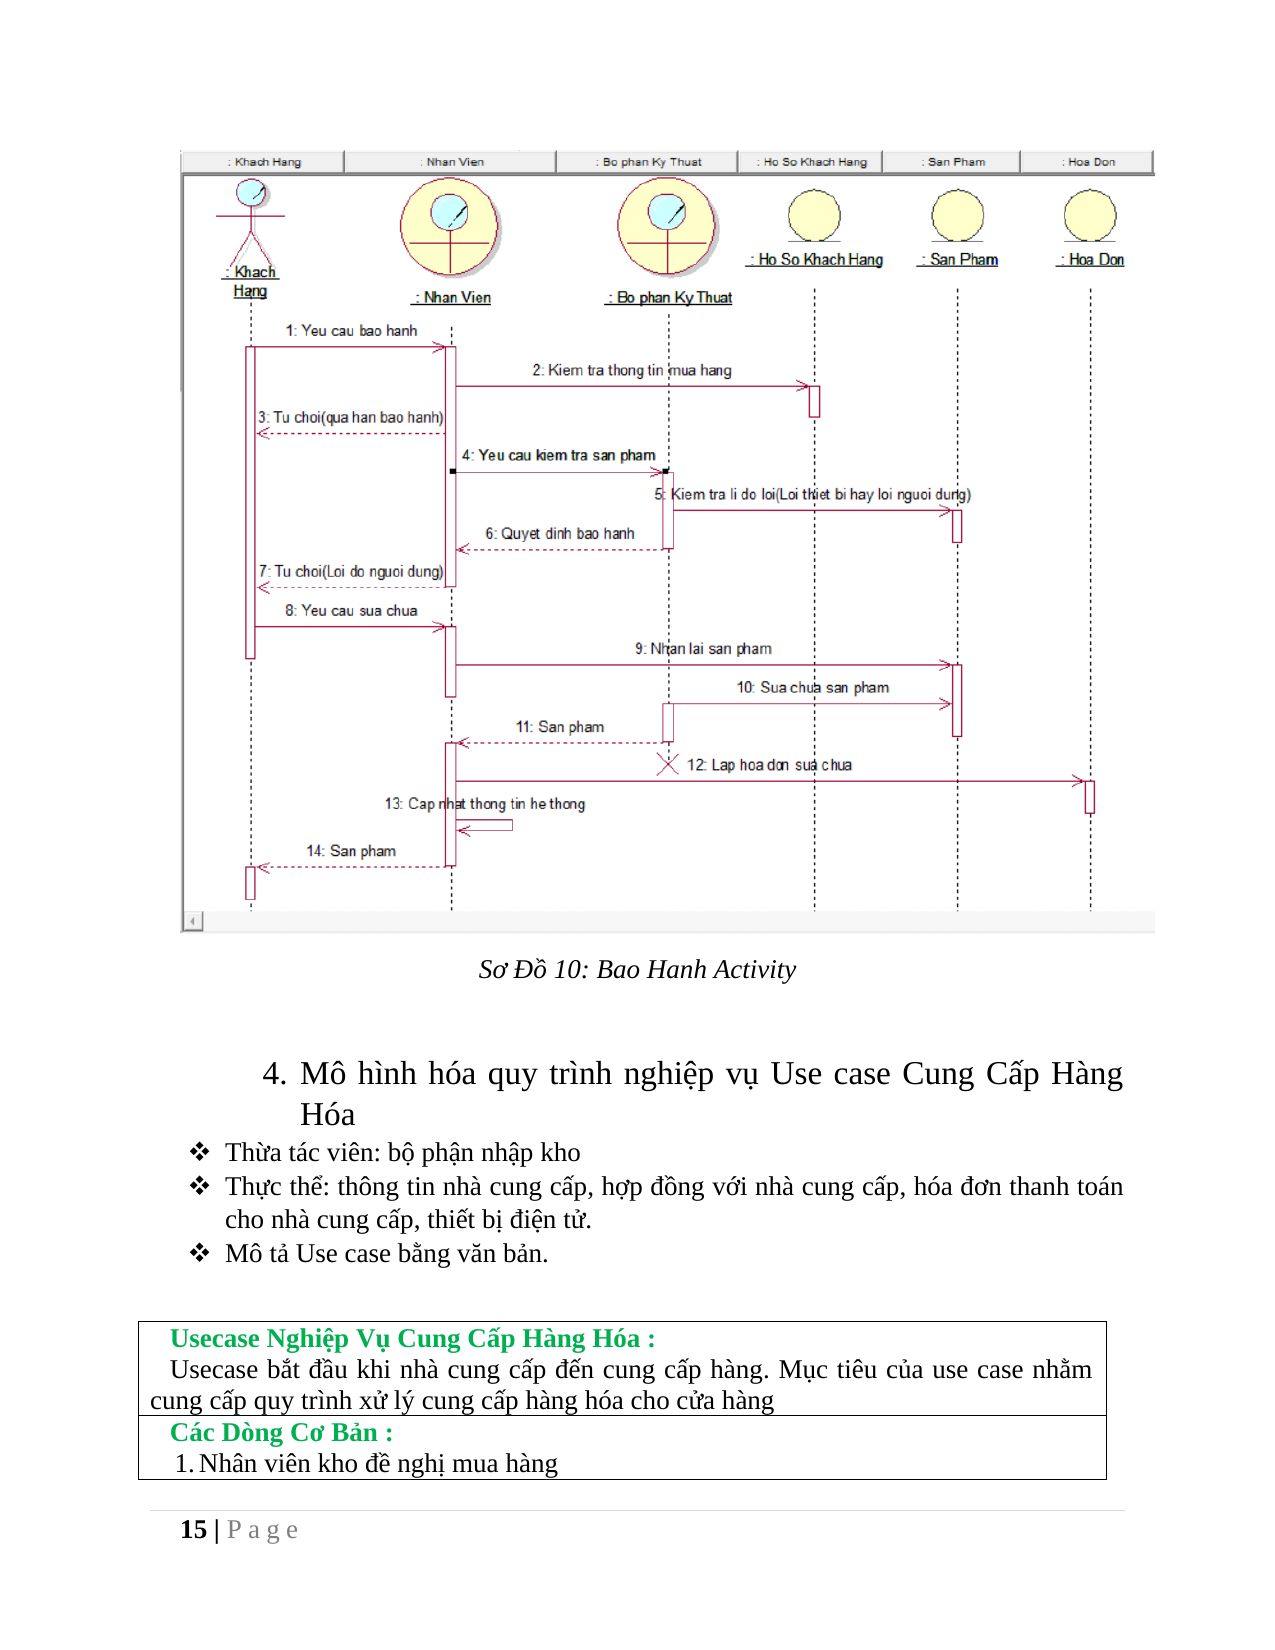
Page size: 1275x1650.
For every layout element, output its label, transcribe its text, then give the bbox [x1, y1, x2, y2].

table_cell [139, 1416, 1106, 1479]
picture [180, 150, 1155, 934]
list Mô tả Use case bằng văn bản. [187, 1237, 1125, 1268]
table_header Usecase Nghiệp Vụ Cung Cấp Hàng Hóa : Usecase bắt đầu khi nhà cung cấp đến cung cấp hàng. Mục tiêu của use case nhằm cung cấp quy trình xử lý cung cấp hàng hóa cho cửa hàng [139, 1322, 1106, 1415]
subtitle Mô hình hóa quy trình nghiệp vụ Use case Cung Cấp Hàng Hóa [262, 1053, 1125, 1133]
list Thừa tác viên: bộ phận nhập kho [187, 1136, 1125, 1167]
list Thực thể: thông tin nhà cung cấp, hợp đồng với nhà cung cấp, hóa đơn thanh toán cho nhà cung cấp, thiết bị điện tử. [187, 1170, 1125, 1234]
